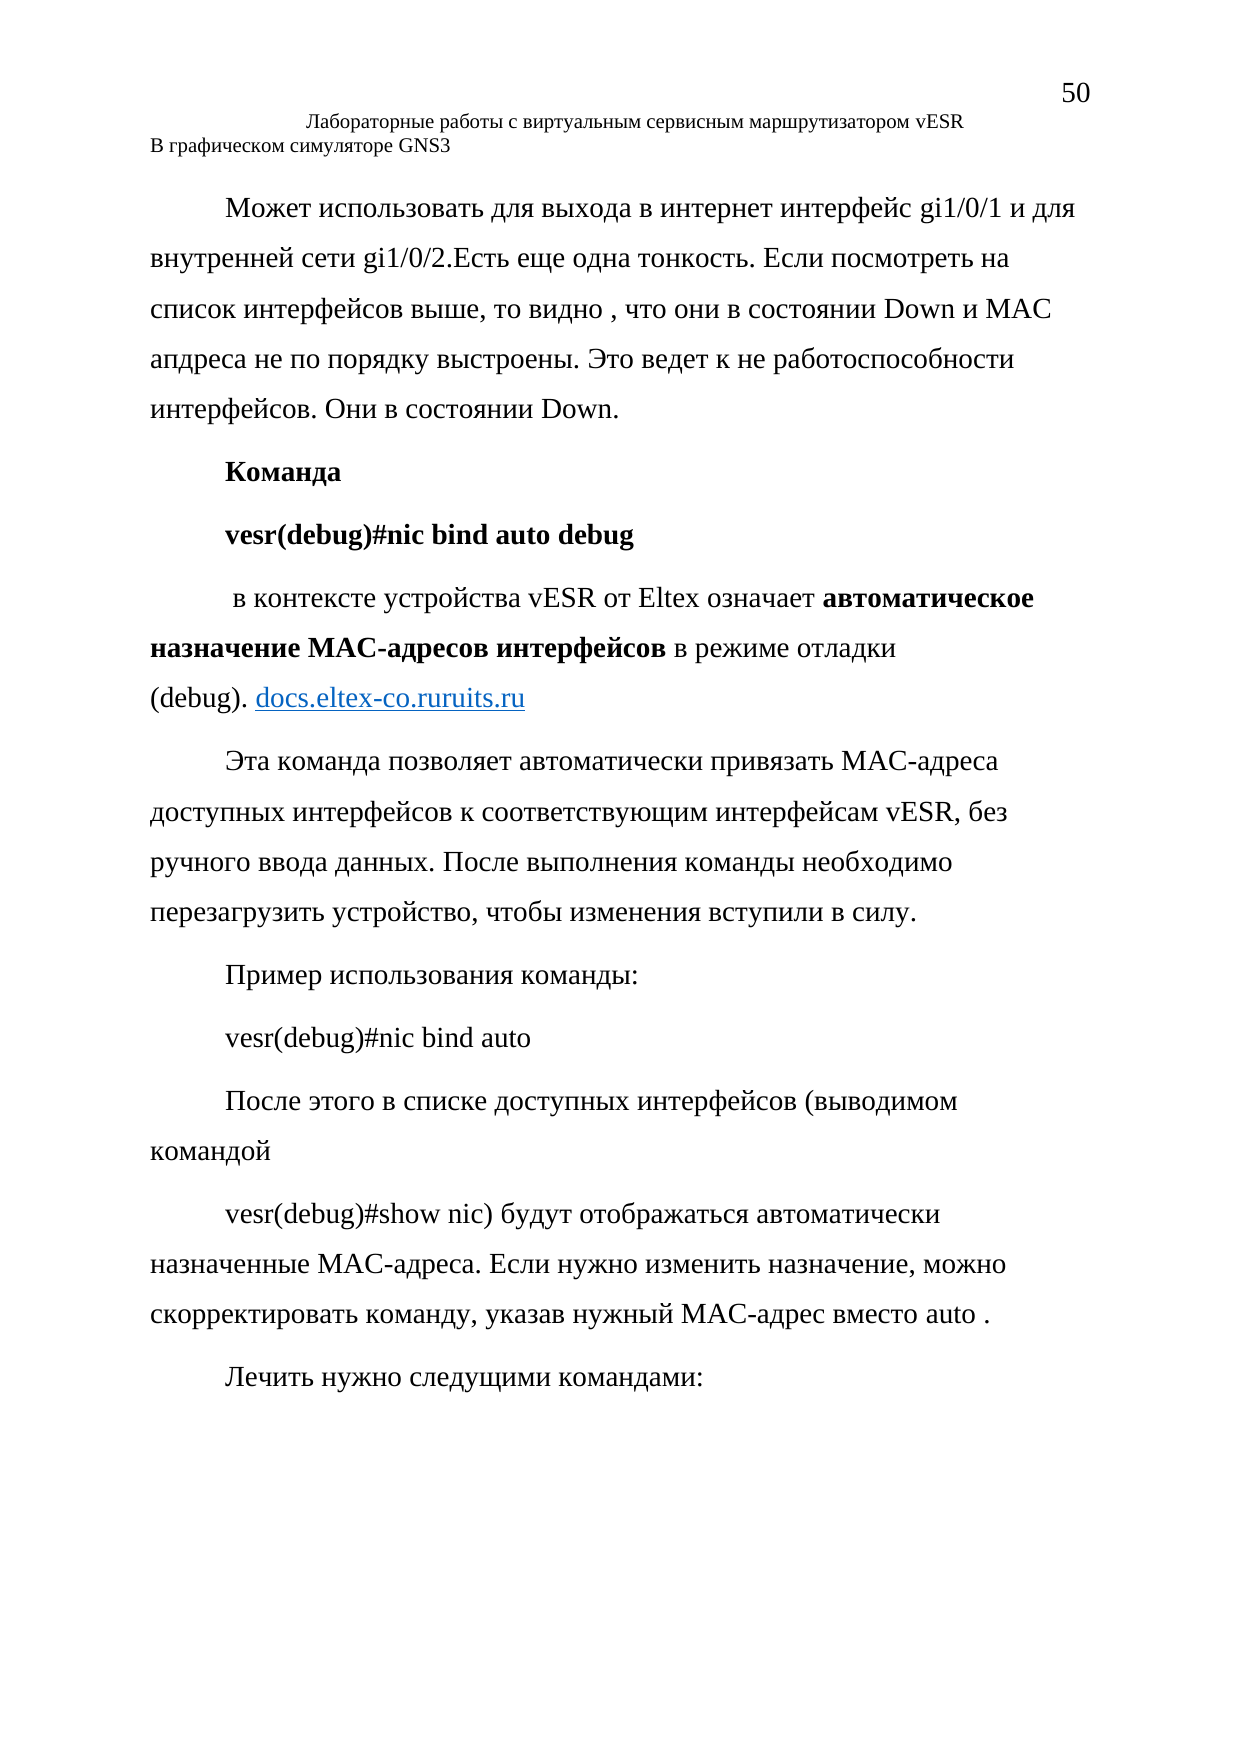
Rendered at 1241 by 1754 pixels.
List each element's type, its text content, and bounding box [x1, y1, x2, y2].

text Лечить нужно следущими командами: [150, 1359, 1090, 1393]
text Пример использования команды: [150, 957, 1090, 991]
text Команда [150, 454, 1090, 488]
text vesr(debug)#nic bind auto debug [150, 517, 1090, 551]
text Может использовать для выхода в интернет интерфейс gi1/0/1 и для внутренней сети gi1/0/2.Есть еще одна тонкость. Если посмотреть на список интерфейсов выше, то видно , что они в состоянии Down и МАС апдреса не по порядку выстроены. Это ведет к не работоспособности интерфейсов. Они в состоянии Down. [150, 190, 1090, 425]
text в контексте устройства vESR от Eltex означает автоматическое назначение MAC-адресов интерфейсов в режиме отладки (debug). docs.eltex-co.ruruits.ru [150, 580, 1090, 714]
text vesr(debug)#show nic) будут отображаться автоматически назначенные MAC-адреса. Если нужно изменить назначение, можно скорректировать команду, указав нужный MAC-адрес вместо auto . [150, 1196, 1090, 1330]
text vesr(debug)#nic bind auto [150, 1020, 1090, 1053]
text После этого в списке доступных интерфейсов (выводимом командой [150, 1083, 1090, 1167]
text Эта команда позволяет автоматически привязать MAC-адреса доступных интерфейсов к соответствующим интерфейсам vESR, без ручного ввода данных. После выполнения команды необходимо перезагрузить устройство, чтобы изменения вступили в силу. [150, 743, 1090, 928]
